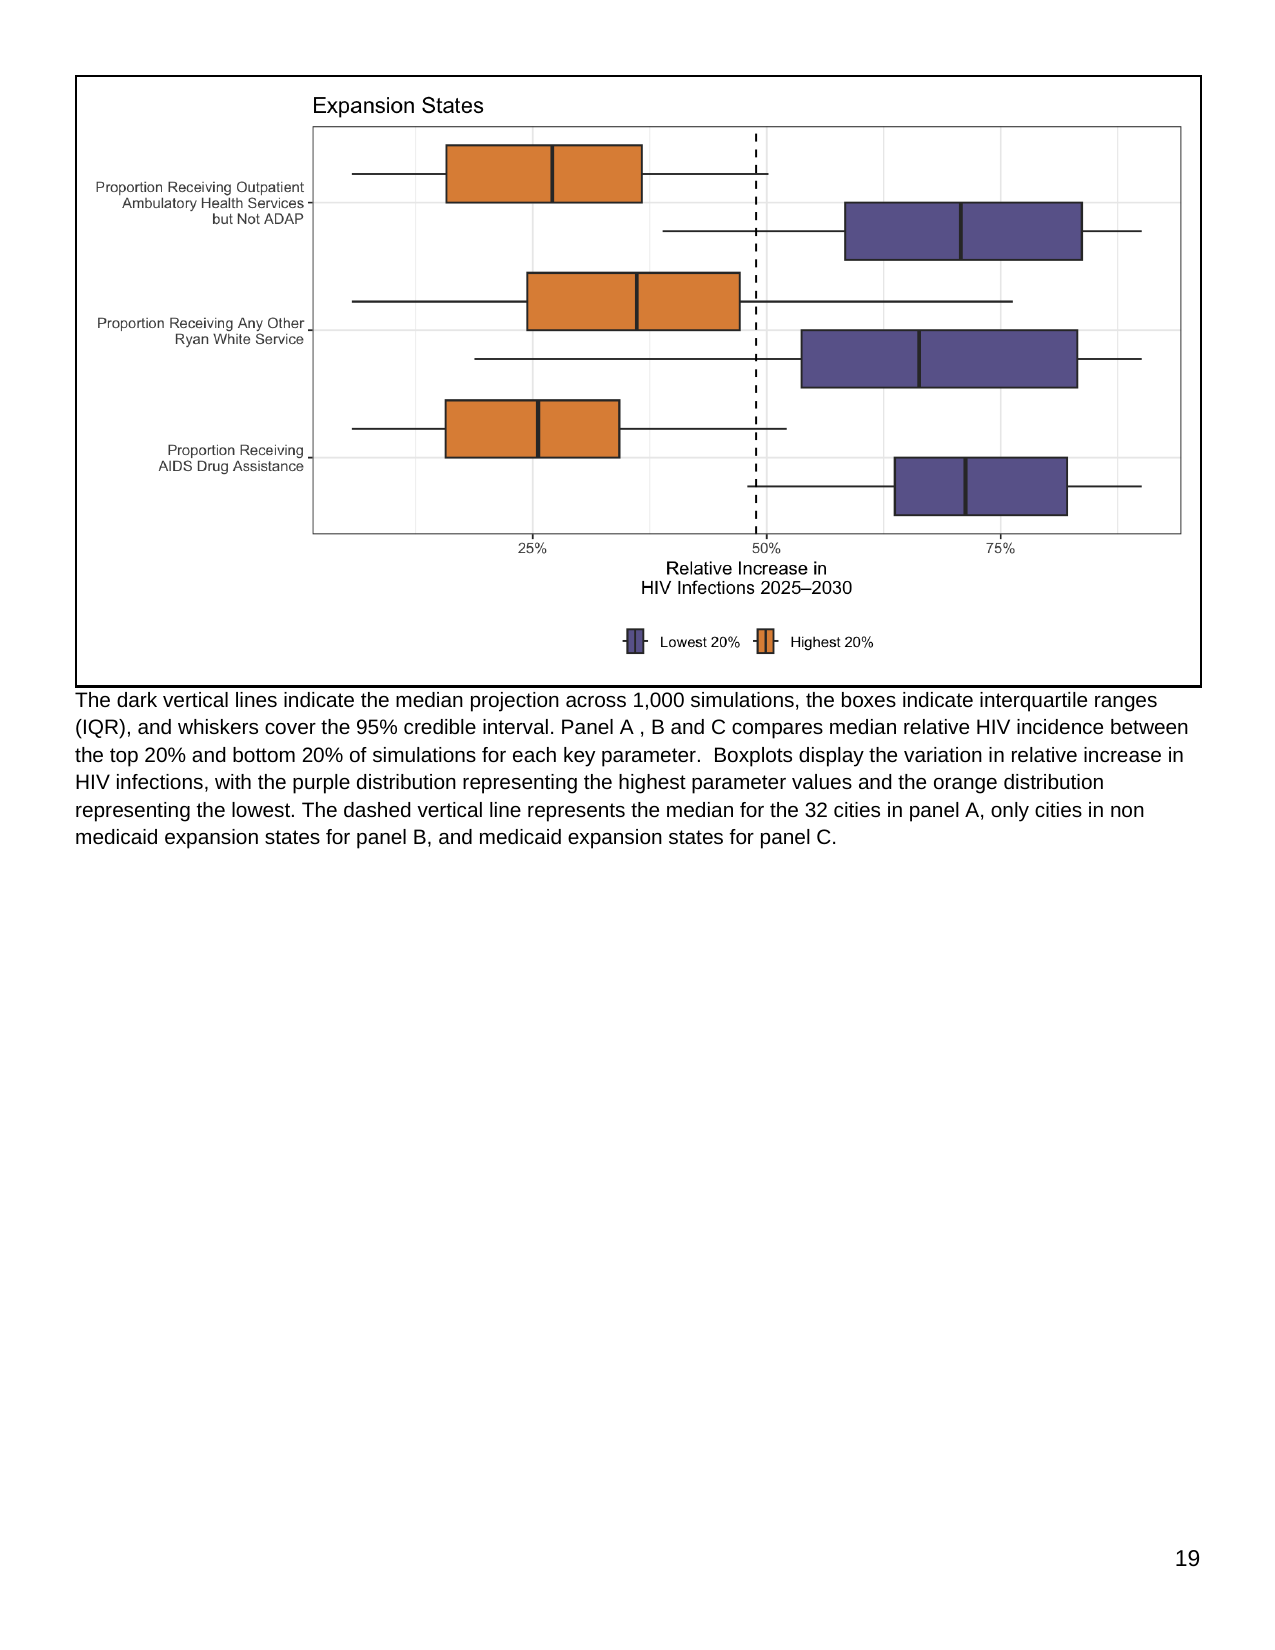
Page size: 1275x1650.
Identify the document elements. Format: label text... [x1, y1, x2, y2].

table_cell C [77, 77, 1200, 685]
text The dark vertical lines indicate the median projection across 1,000 simulations, the boxes indicate interquartile ranges (IQR), and whiskers cover the 95% credible interval. Panel A , B and C compares median relative HIV incidence between the top 20% and bottom 20% of simulations for each key parameter. Boxplots display the variation in relative increase in HIV infections, with the purple distribution representing the highest parameter values and the orange distribution representing the lowest. The dashed vertical line represents the median for the 32 cities in panel A, only cities in non medicaid expansion states for panel B, and medicaid expansion states for panel C. [75, 688, 1200, 849]
picture [86, 87, 1190, 675]
